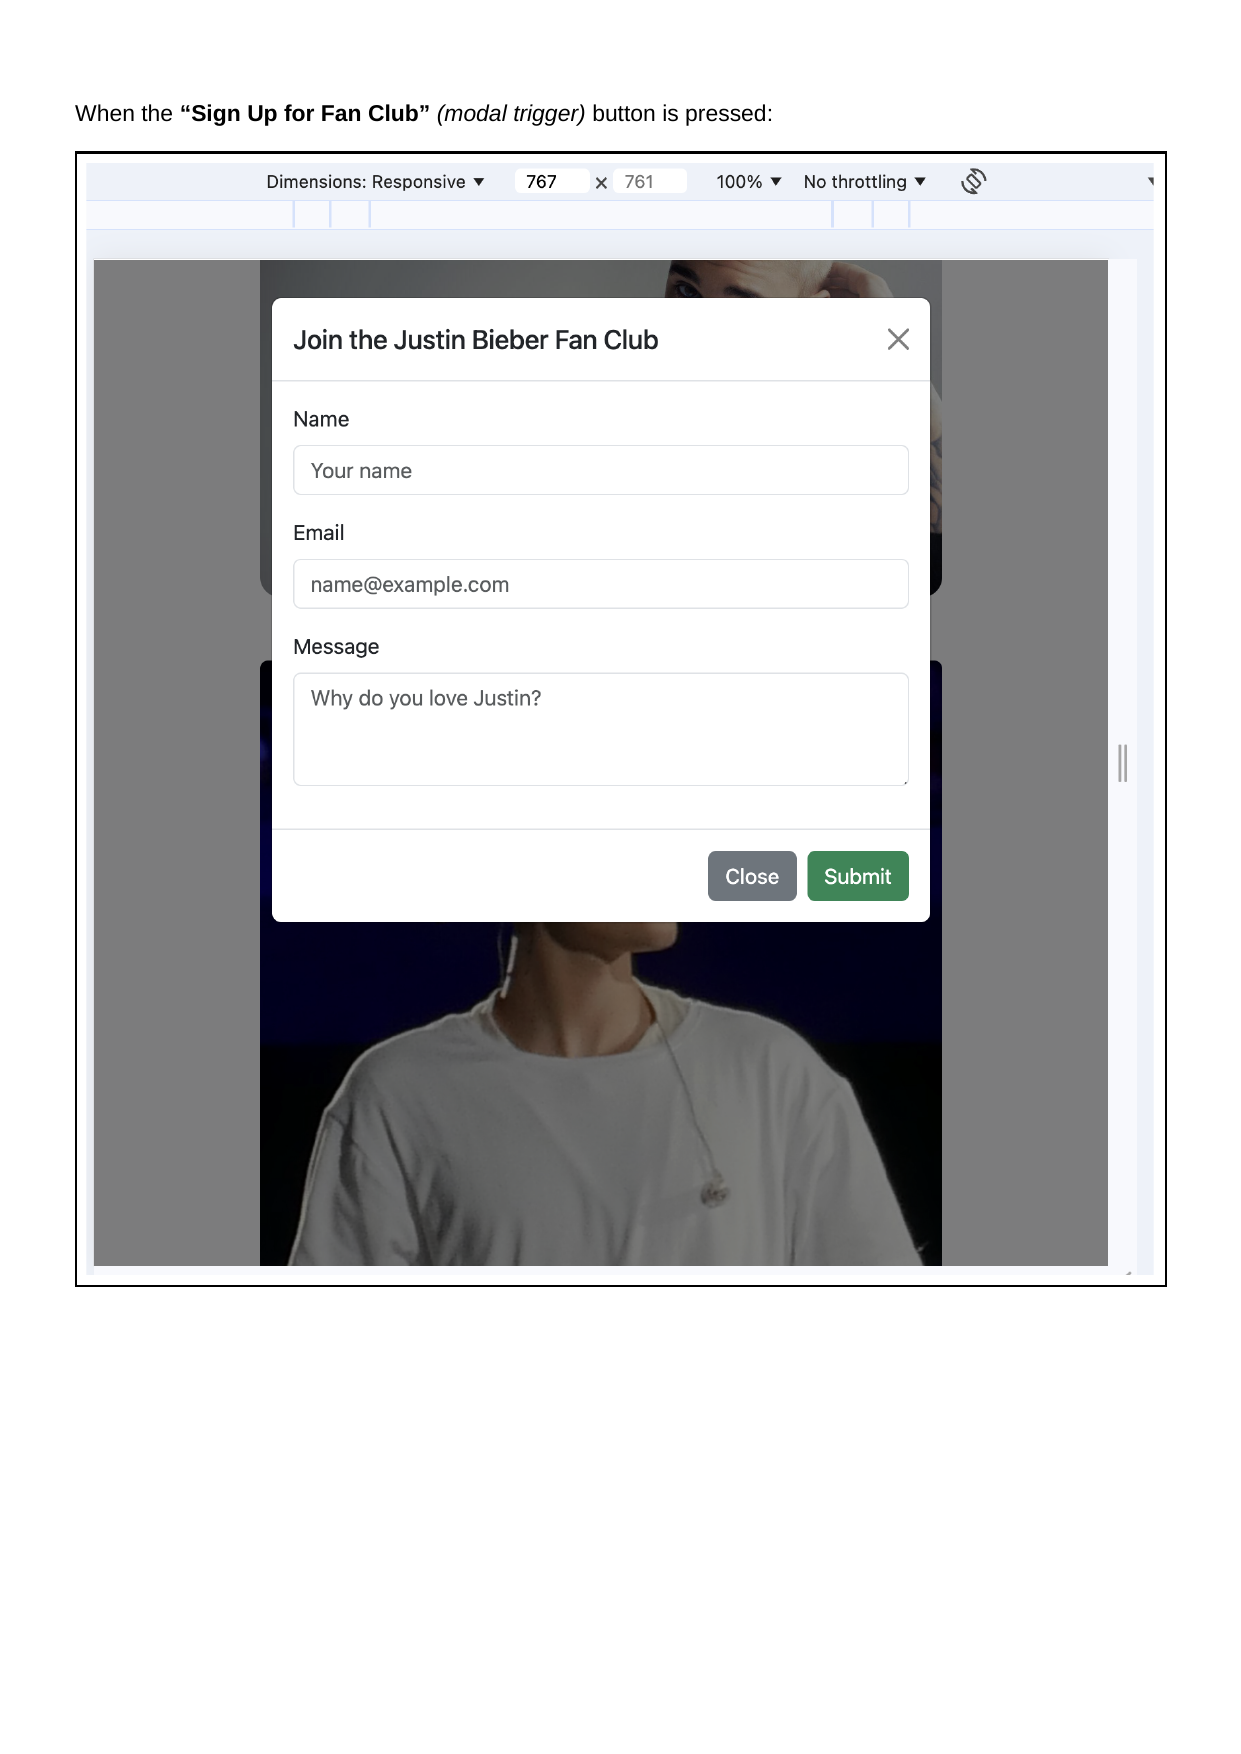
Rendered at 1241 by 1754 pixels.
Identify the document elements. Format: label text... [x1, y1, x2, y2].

table_header [77, 154, 1165, 1285]
text When the “Sign Up for Fan Club” (modal trigger) button is pressed: [75, 100, 1165, 126]
picture [86, 163, 1154, 1275]
